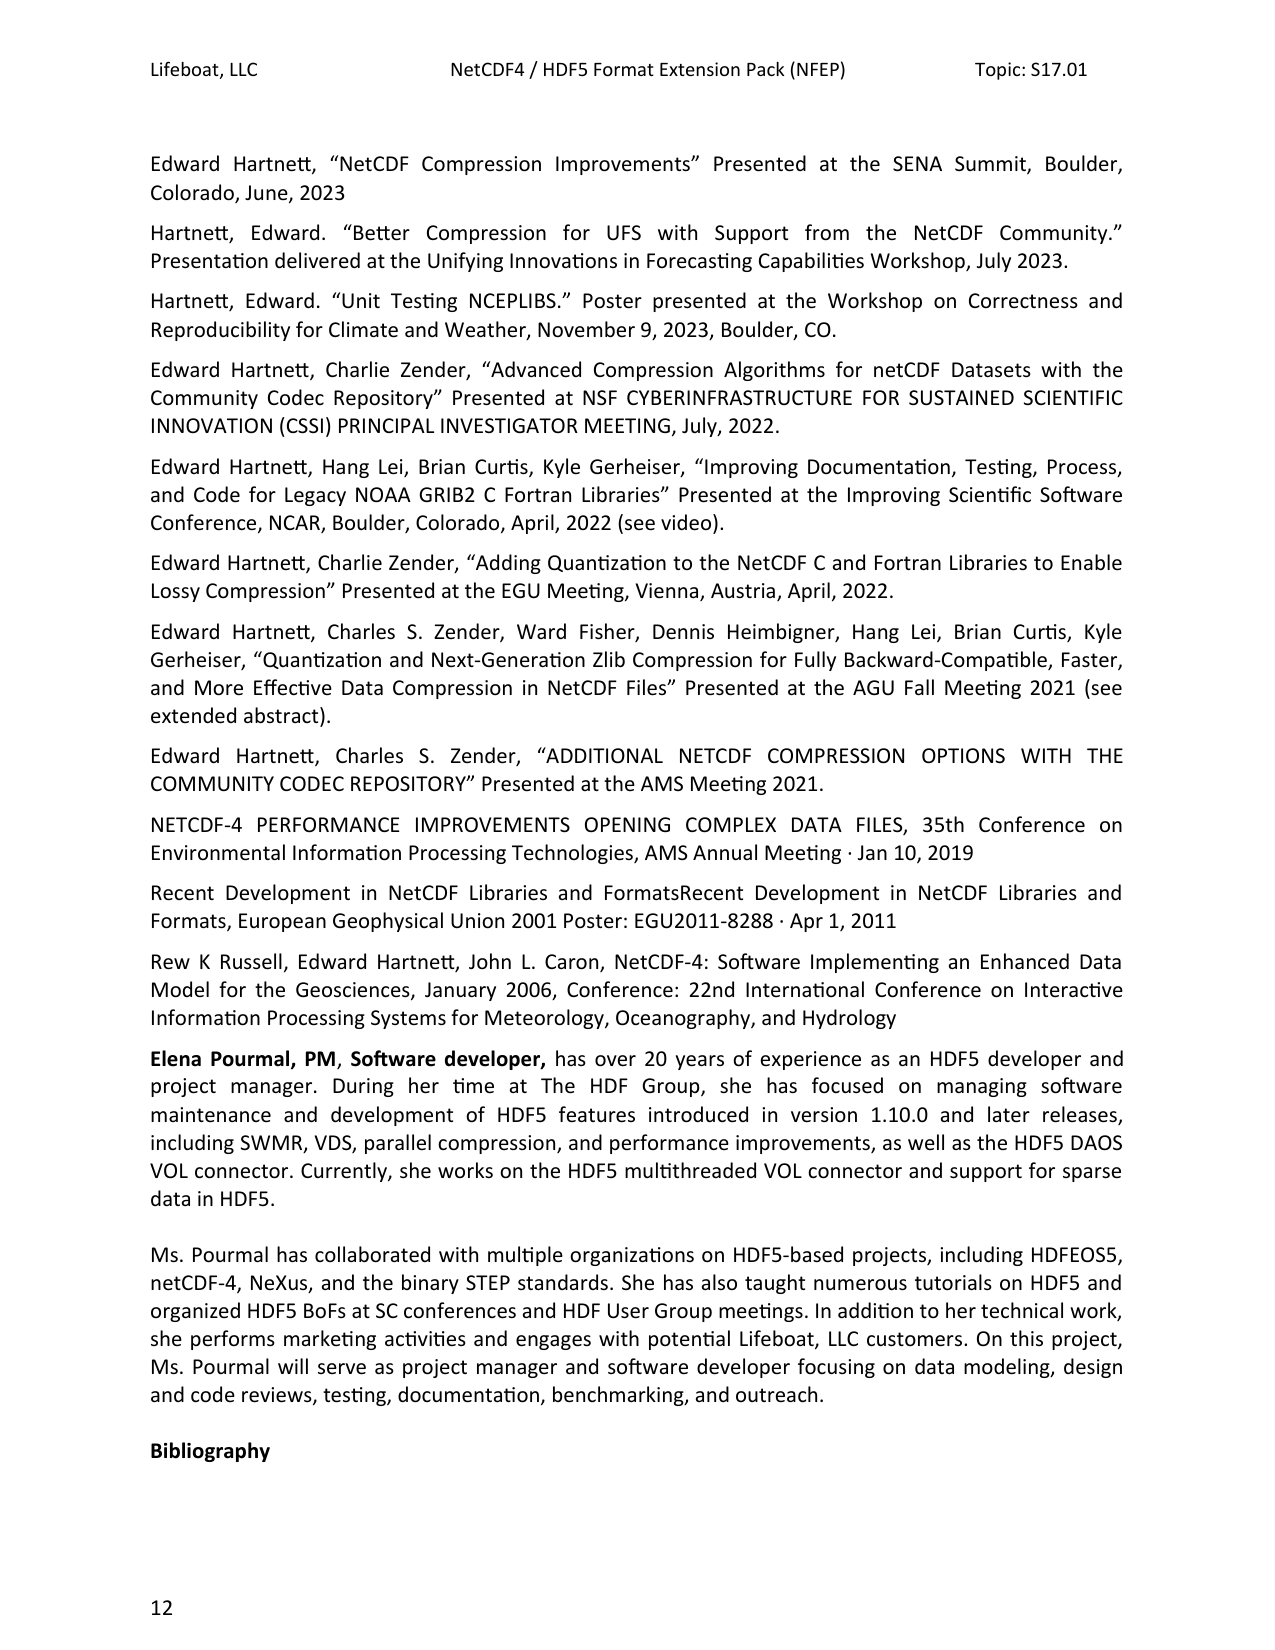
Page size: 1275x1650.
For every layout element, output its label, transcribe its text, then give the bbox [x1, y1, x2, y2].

text Ms. Pourmal has collaborated with multiple organizations on HDF5-based projects, including HDFEOS5, netCDF-4, NeXus, and the binary STEP standards. She has also taught numerous tutorials on HDF5 and organized HDF5 BoFs at SC conferences and HDF User Group meetings. In addition to her technical work, she performs marketing activities and engages with potential Lifeboat, LLC customers. On this project, Ms. Pourmal will serve as project manager and software developer focusing on data modeling, design and code reviews, testing, documentation, benchmarking, and outreach. [150, 1240, 1125, 1408]
text Rew K Russell, Edward Hartnett, John L. Caron, NetCDF-4: Software Implementing an Enhanced Data Model for the Geosciences, January 2006, Conference: 22nd International Conference on Interactive Information Processing Systems for Meteorology, Oceanography, and Hydrology [150, 947, 1125, 1032]
text Recent Development in NetCDF Libraries and FormatsRecent Development in NetCDF Libraries and Formats, European Geophysical Union 2001 Poster: EGU2011-8288 · Apr 1, 2011 [150, 879, 1125, 935]
text Edward Hartnett, Charles S. Zender, “ADDITIONAL NETCDF COMPRESSION OPTIONS WITH THE COMMUNITY CODEC REPOSITORY” Presented at the AMS Meeting 2021. [150, 742, 1125, 798]
text Elena Pourmal, PM, Software developer, has over 20 years of experience as an HDF5 developer and project manager. During her time at The HDF Group, she has focused on managing software maintenance and development of HDF5 features introduced in version 1.10.0 and later releases, including SWMR, VDS, parallel compression, and performance improvements, as well as the HDF5 DAOS VOL connector. Currently, she works on the HDF5 multithreaded VOL connector and support for sparse data in HDF5. [150, 1044, 1125, 1212]
text Bibliography [150, 1436, 1125, 1464]
text NETCDF-4 PERFORMANCE IMPROVEMENTS OPENING COMPLEX DATA FILES, 35th Conference on Environmental Information Processing Technologies, AMS Annual Meeting · Jan 10, 2019 [150, 810, 1125, 866]
text Edward Hartnett, Hang Lei, Brian Curtis, Kyle Gerheiser, “Improving Documentation, Testing, Process, and Code for Legacy NOAA GRIB2 C Fortran Libraries” Presented at the Improving Scientific Software Conference, NCAR, Boulder, Colorado, April, 2022 (see video). [150, 452, 1125, 536]
text Edward Hartnett, Charlie Zender, “Advanced Compression Algorithms for netCDF Datasets with the Community Codec Repository” Presented at NSF CYBERINFRASTRUCTURE FOR SUSTAINED SCIENTIFIC INNOVATION (CSSI) PRINCIPAL INVESTIGATOR MEETING, July, 2022. [150, 356, 1125, 440]
text Hartnett, Edward. “Unit Testing NCEPLIBS.” Poster presented at the Workshop on Correctness and Reproducibility for Climate and Weather, November 9, 2023, Boulder, CO. [150, 287, 1125, 343]
text Edward Hartnett, Charlie Zender, “Adding Quantization to the NetCDF C and Fortran Libraries to Enable Lossy Compression” Presented at the EGU Meeting, Vienna, Austria, April, 2022. [150, 549, 1125, 605]
text Edward Hartnett, “NetCDF Compression Improvements” Presented at the SENA Summit, Boulder, Colorado, June, 2023 [150, 150, 1125, 206]
text Edward Hartnett, Charles S. Zender, Ward Fisher, Dennis Heimbigner, Hang Lei, Brian Curtis, Kyle Gerheiser, “Quantization and Next-Generation Zlib Compression for Fully Backward-Compatible, Faster, and More Effective Data Compression in NetCDF Files” Presented at the AGU Fall Meeting 2021 (see extended abstract). [150, 617, 1125, 729]
text Hartnett, Edward. “Better Compression for UFS with Support from the NetCDF Community.” Presentation delivered at the Unifying Innovations in Forecasting Capabilities Workshop, July 2023. [150, 218, 1125, 274]
